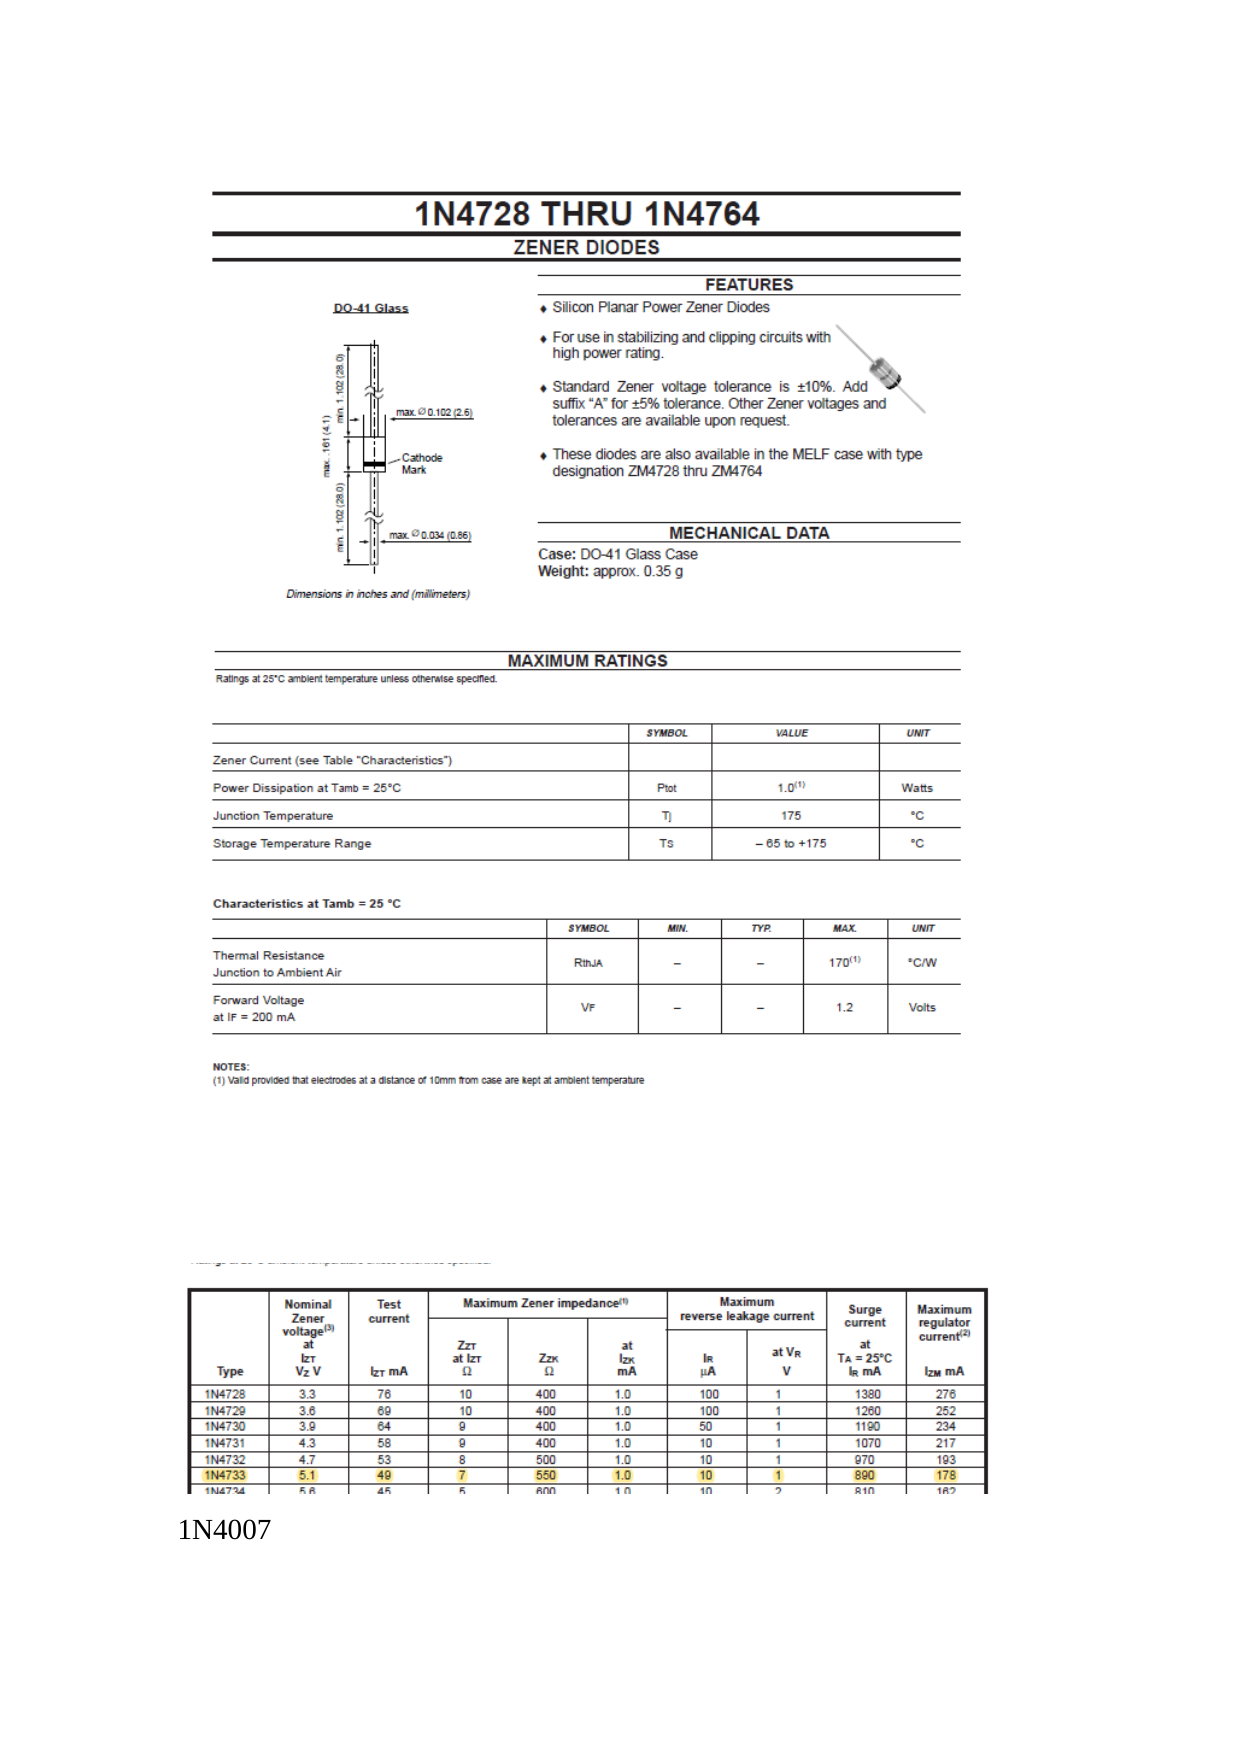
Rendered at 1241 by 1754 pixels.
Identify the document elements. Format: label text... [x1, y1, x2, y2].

picture [177, 147, 985, 1099]
text 1N4007 [177, 1512, 1063, 1546]
picture [177, 1263, 1026, 1494]
